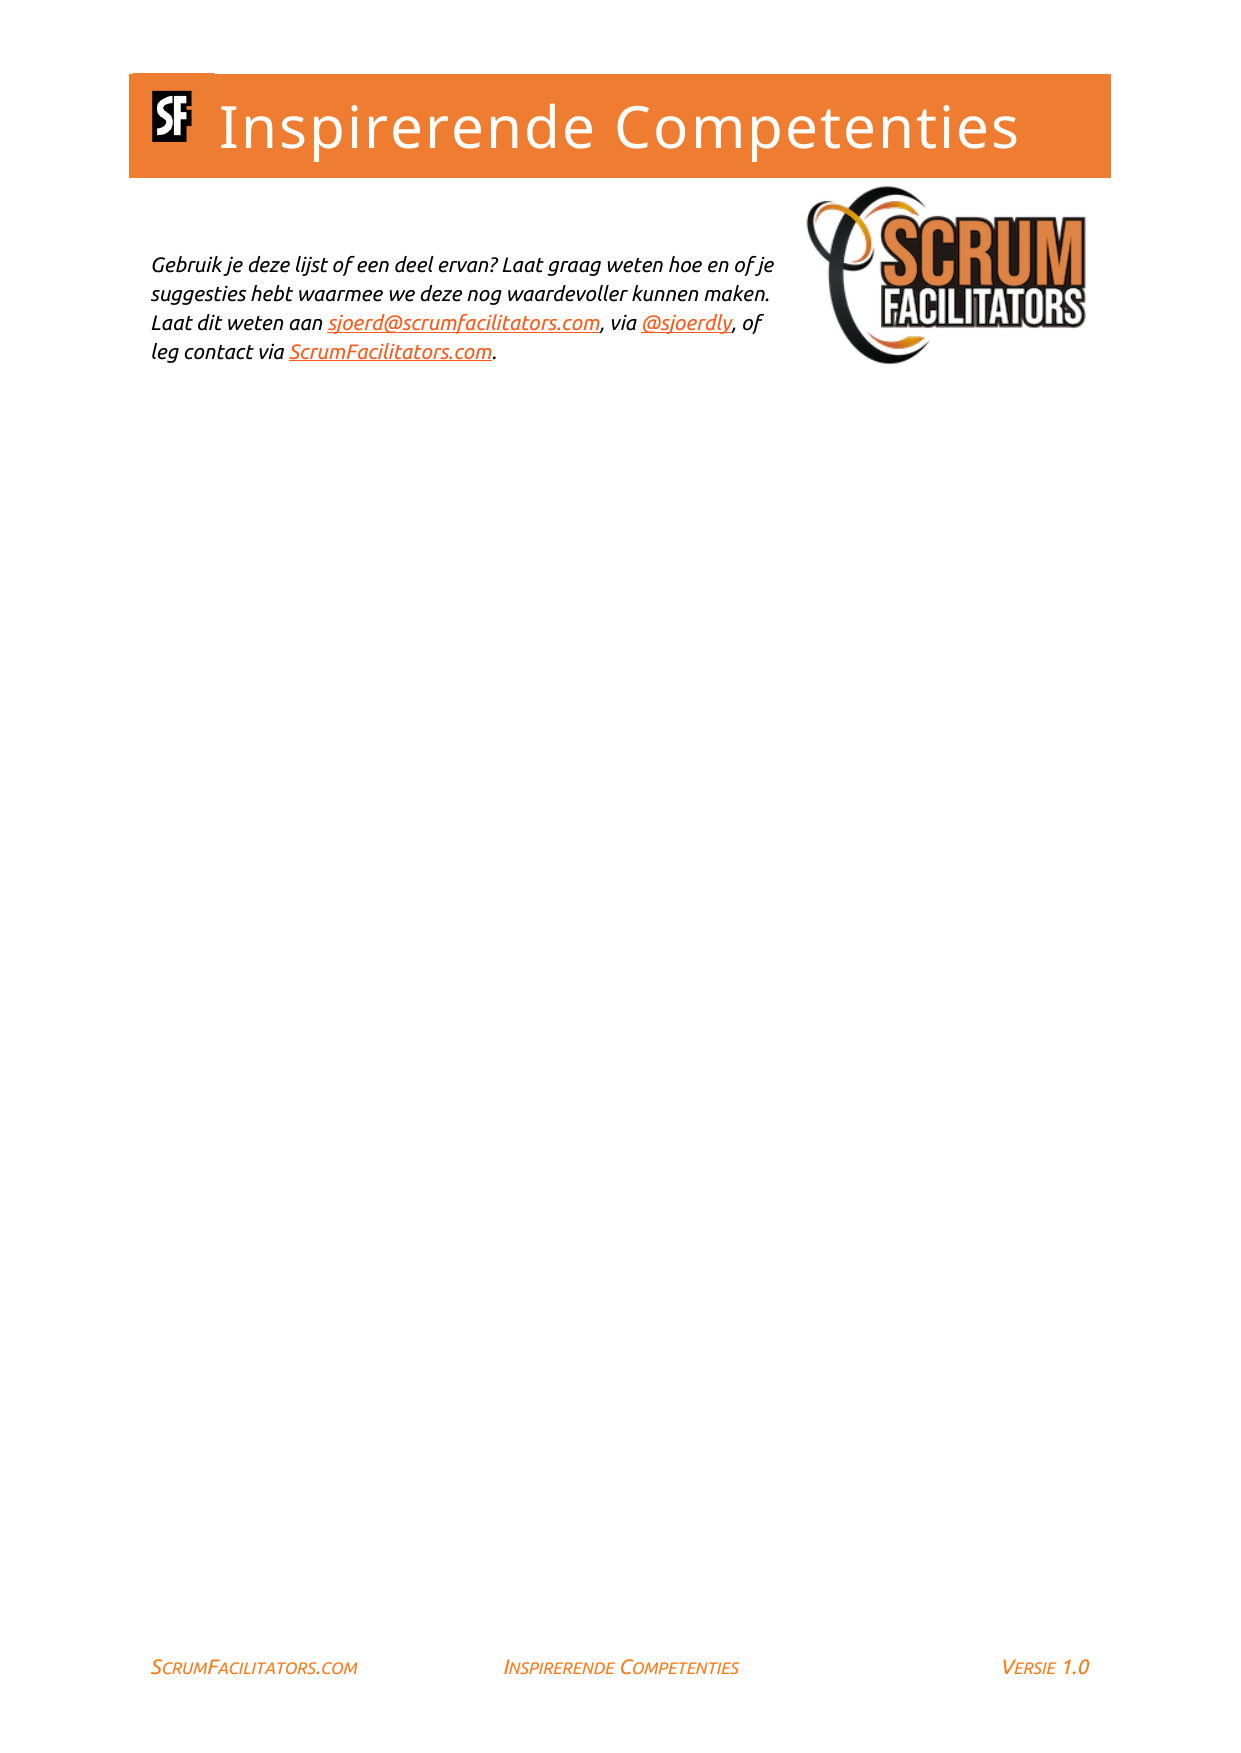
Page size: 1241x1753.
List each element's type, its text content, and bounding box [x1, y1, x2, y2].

picture [131, 77, 208, 112]
text Gebruik je deze lijst of een deel ervan? Laat graag weten hoe en of je suggesties hebt waarmee we deze nog waardevoller kunnen maken. Laat dit weten aan sjoerd@scrumfacilitators.com, via @sjoerdly, of leg contact via ScrumFacilitators.com. [150, 253, 802, 363]
picture [802, 169, 1090, 369]
